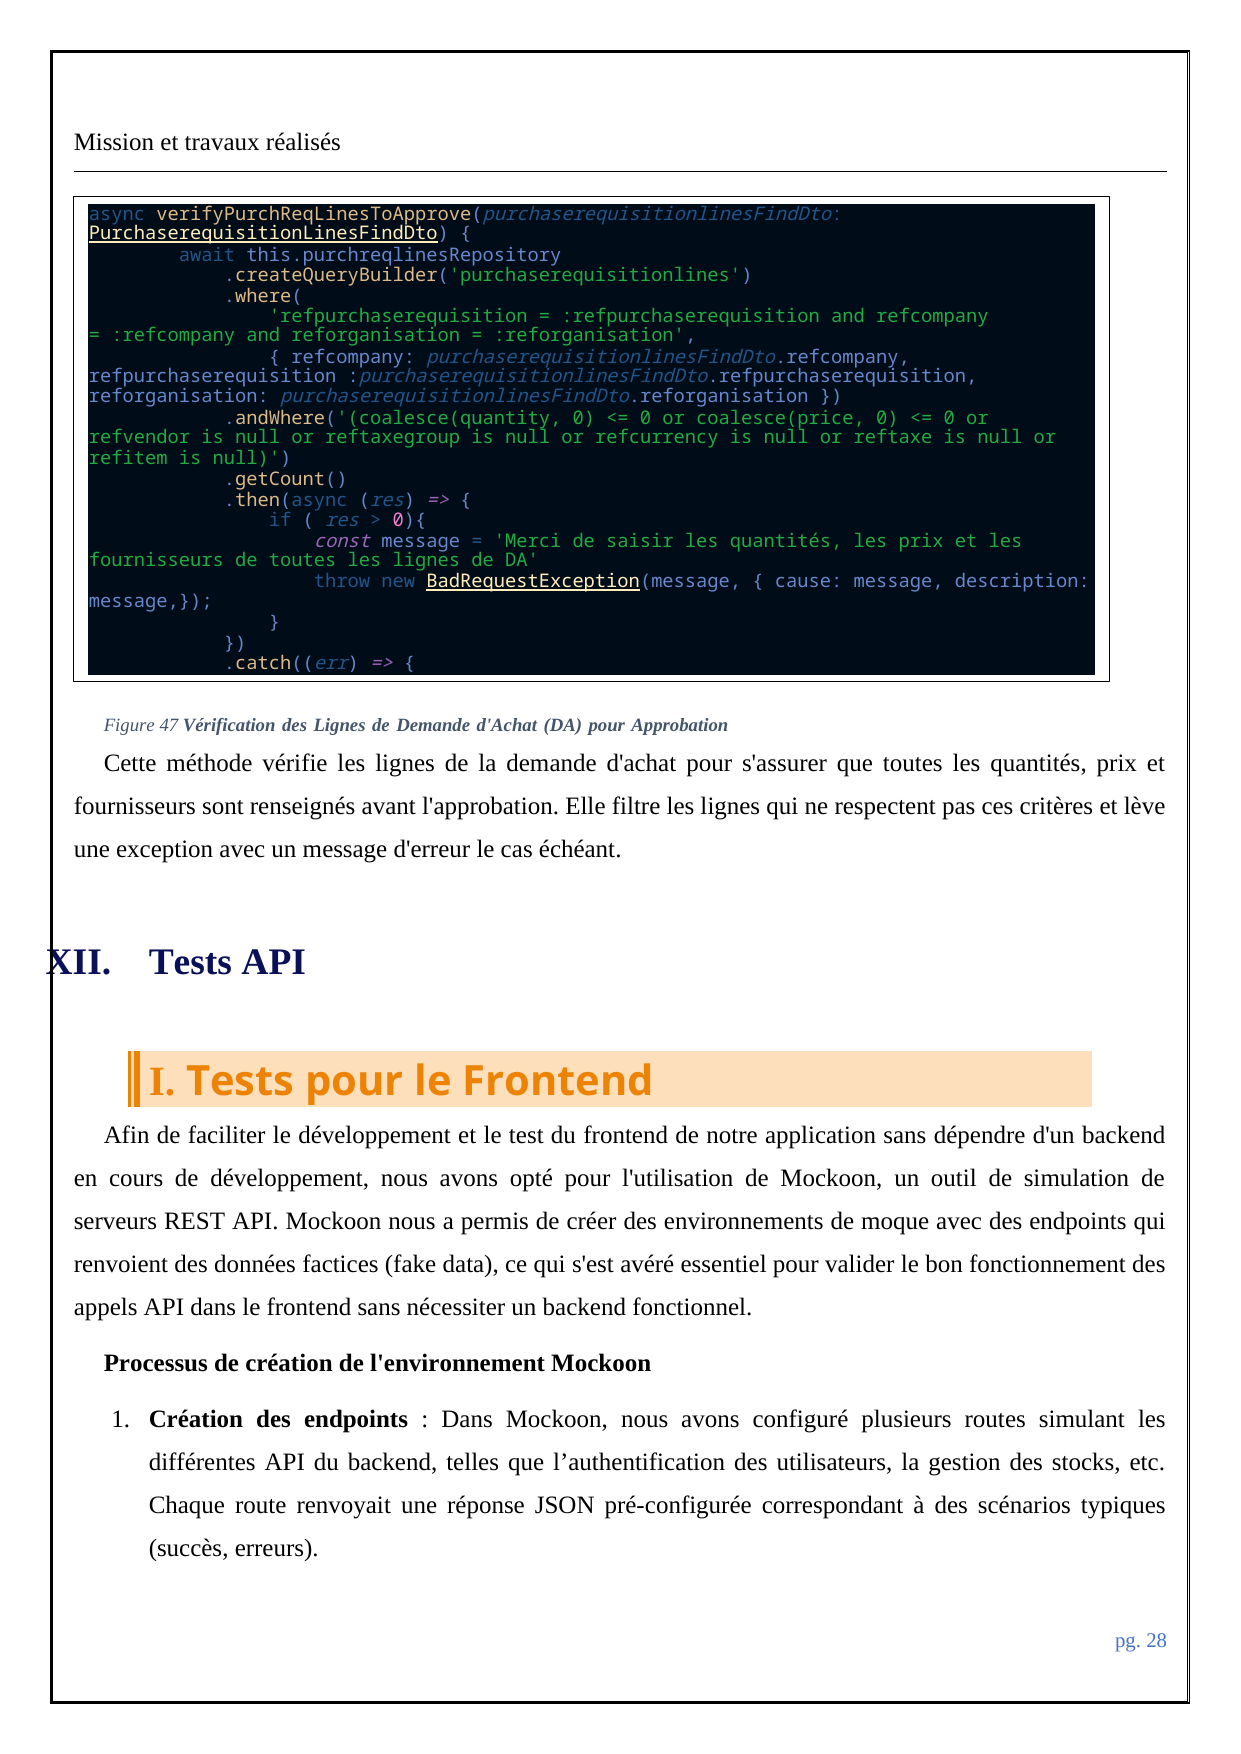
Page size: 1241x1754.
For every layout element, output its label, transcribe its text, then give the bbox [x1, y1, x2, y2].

subtitle Tests API [111, 939, 1167, 983]
subtitle Tests pour le Frontend [140, 1051, 1092, 1107]
text Figure 47 Vérification des Lignes de Demande d'Achat (DA) pour Approbation [73, 713, 1167, 735]
list Création des endpoints : Dans Mockoon, nous avons configuré plusieurs routes simulant les différentes API du backend, telles que l’authentification des utilisateurs, la gestion des stocks, etc. Chaque route renvoyait une réponse JSON pré-configurée correspondant à des scénarios typiques (succès, erreurs). [111, 1404, 1167, 1562]
text Cette méthode vérifie les lignes de la demande d'achat pour s'assurer que toutes les quantités, prix et fournisseurs sont renseignés avant l'approbation. Elle filtre les lignes qui ne respectent pas ces critères et lève une exception avec un message d'erreur le cas échéant. [73, 748, 1167, 863]
text Afin de faciliter le développement et le test du frontend de notre application sans dépendre d'un backend en cours de développement, nous avons opté pour l'utilisation de Mockoon, un outil de simulation de serveurs REST API. Mockoon nous a permis de créer des environnements de moque avec des endpoints qui renvoient des données factices (fake data), ce qui s'est avéré essentiel pour valider le bon fonctionnement des appels API dans le frontend sans nécessiter un backend fonctionnel. [73, 1120, 1167, 1321]
text Processus de création de l'environnement Mockoon [73, 1348, 1167, 1377]
